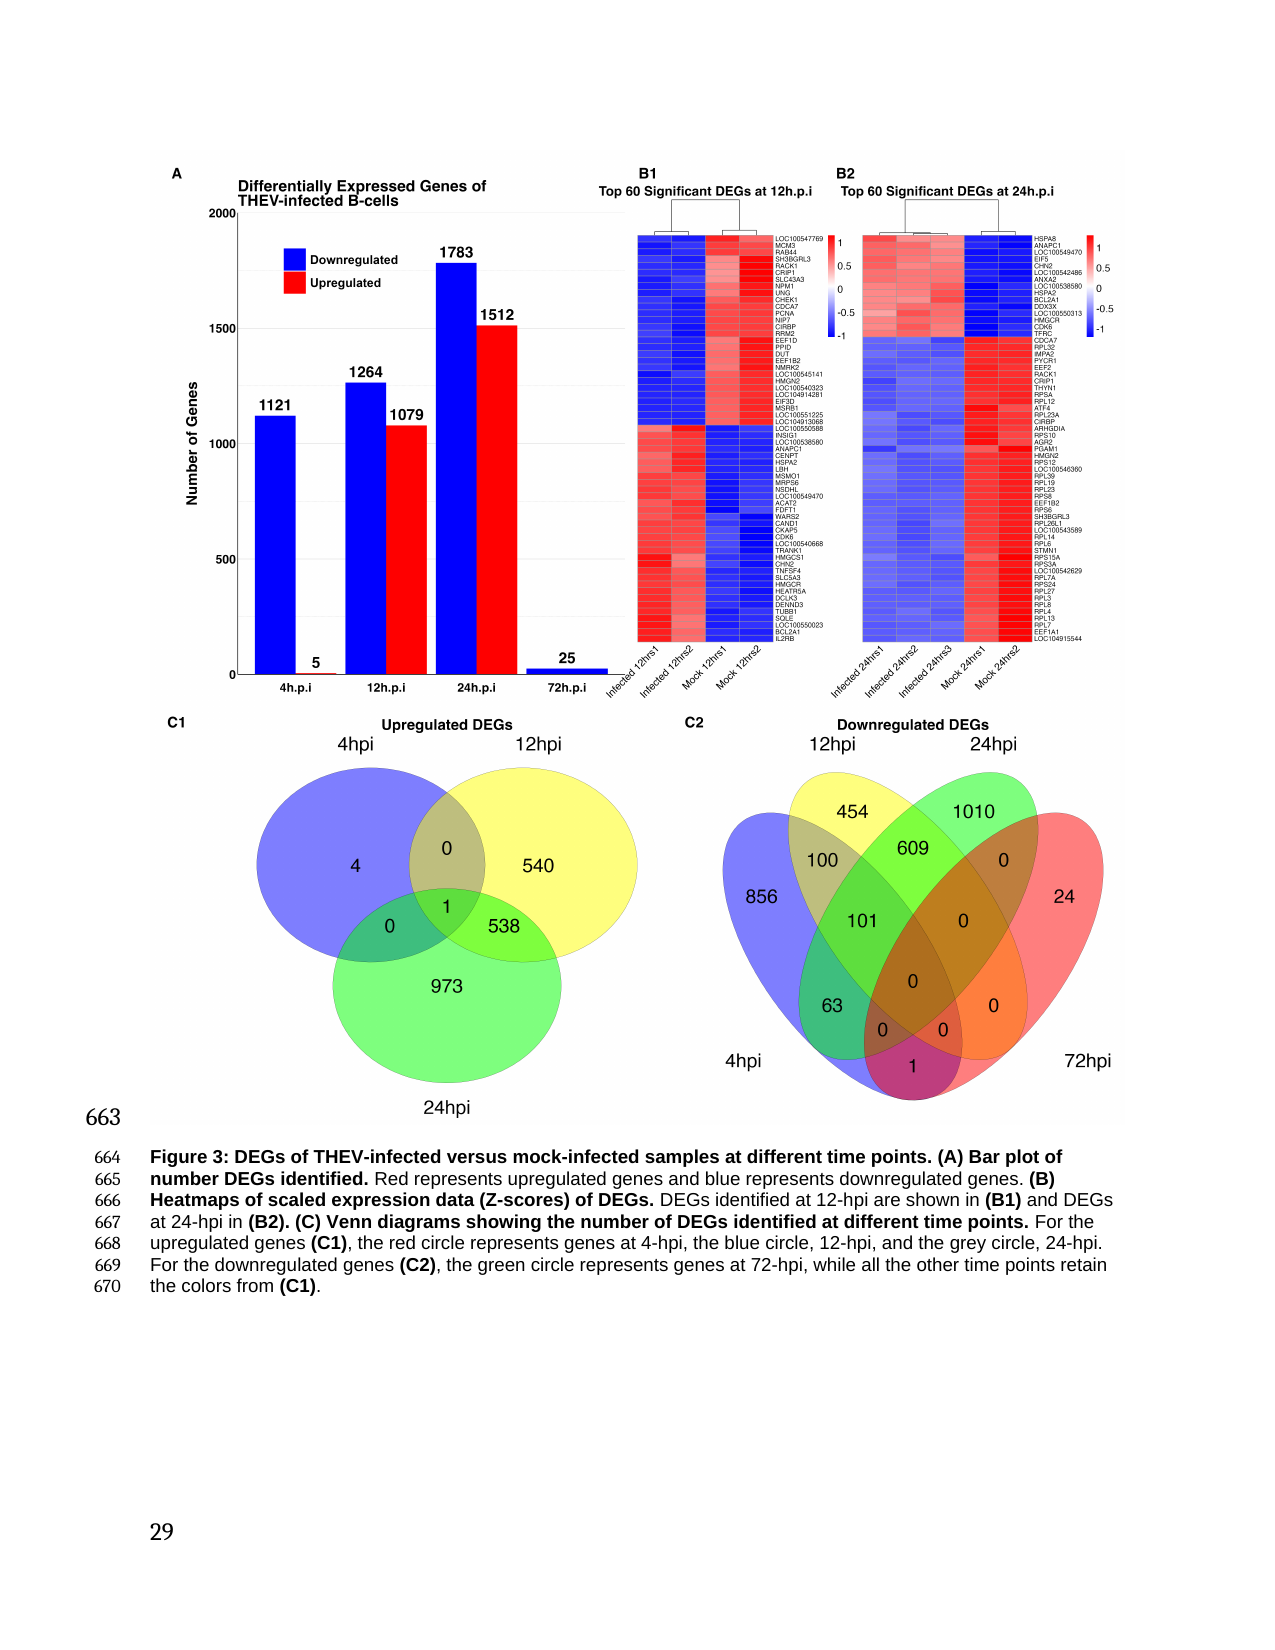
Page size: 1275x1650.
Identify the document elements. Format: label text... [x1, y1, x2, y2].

picture [150, 150, 1125, 1125]
text Figure 3: DEGs of THEV-infected versus mock-infected samples at different time points. (A) Bar plot of number DEGs identified. Red represents upregulated genes and blue represents downregulated genes. (B) Heatmaps of scaled expression data (Z-scores) of DEGs. DEGs identified at 12-hpi are shown in (B1) and DEGs at 24-hpi in (B2). (C) Venn diagrams showing the number of DEGs identified at different time points. For the upregulated genes (C1), the red circle represents genes at 4-hpi, the blue circle, 12-hpi, and the grey circle, 24-hpi. For the downregulated genes (C2), the green circle represents genes at 72-hpi, while all the other time points retain the colors from (C1). [150, 1146, 1125, 1297]
